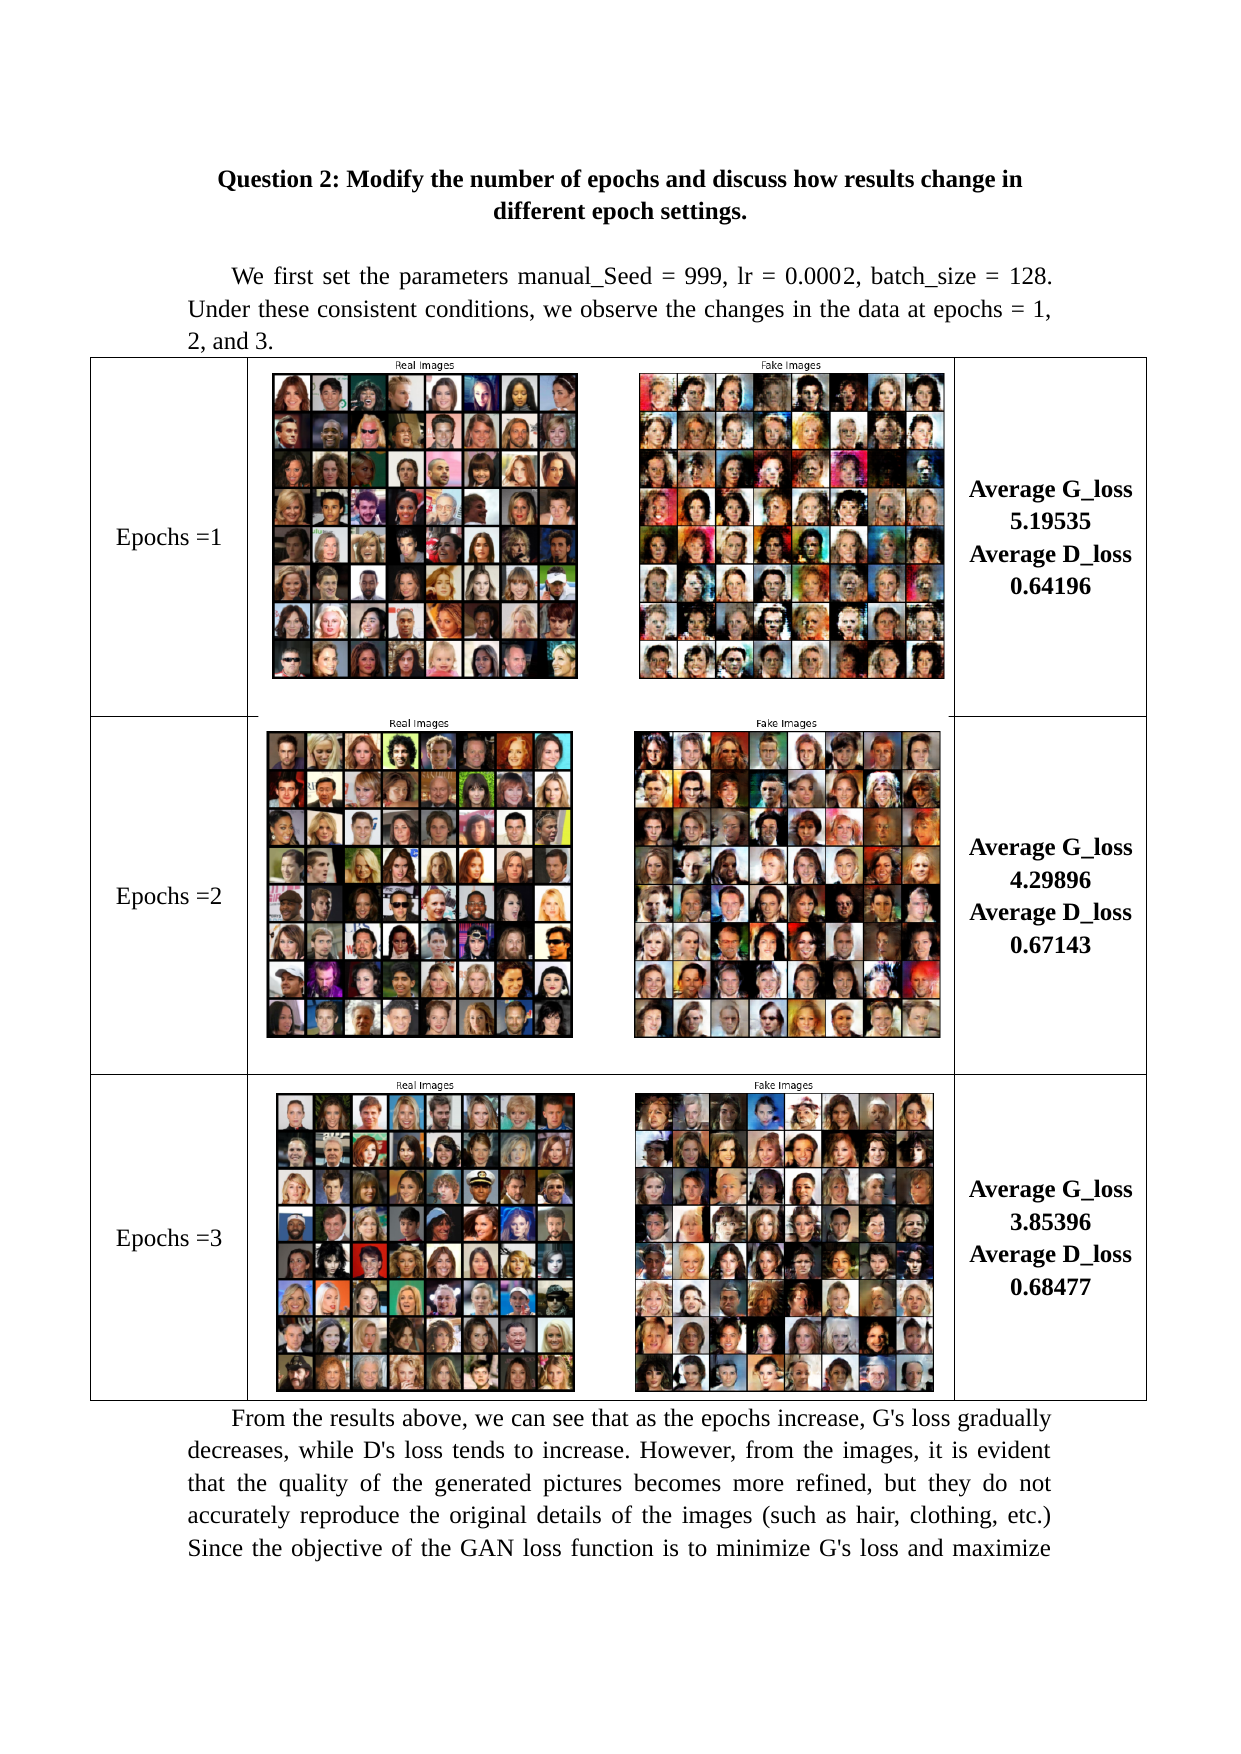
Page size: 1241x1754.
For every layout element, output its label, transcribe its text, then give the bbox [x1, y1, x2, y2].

table_cell [248, 1075, 954, 1400]
table_cell Epochs =3 [91, 1075, 247, 1400]
picture [258, 716, 949, 1043]
table_header Average G_loss 5.19535 Average D_loss 0.64196 [955, 358, 1146, 716]
table_cell [248, 717, 954, 1074]
text Question 2: Modify the number of epochs and discuss how results change in different epoch settings. [187, 162, 1053, 227]
table_header [248, 358, 954, 716]
table_cell Epochs =2 [91, 717, 247, 1074]
text We first set the parameters manual_Seed = 999, lr = 0.0002, batch_size = 128. Under these consistent conditions, we observe the changes in the data at epochs = 1, 2, and 3. [187, 259, 1053, 357]
picture [258, 1075, 947, 1397]
table_cell Average G_loss 3.85396 Average D_loss 0.68477 [955, 1075, 1146, 1400]
table_header Epochs =1 [91, 358, 247, 716]
table_cell Average G_loss 4.29896 Average D_loss 0.67143 [955, 717, 1146, 1074]
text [187, 1401, 1053, 1564]
picture [258, 358, 949, 686]
